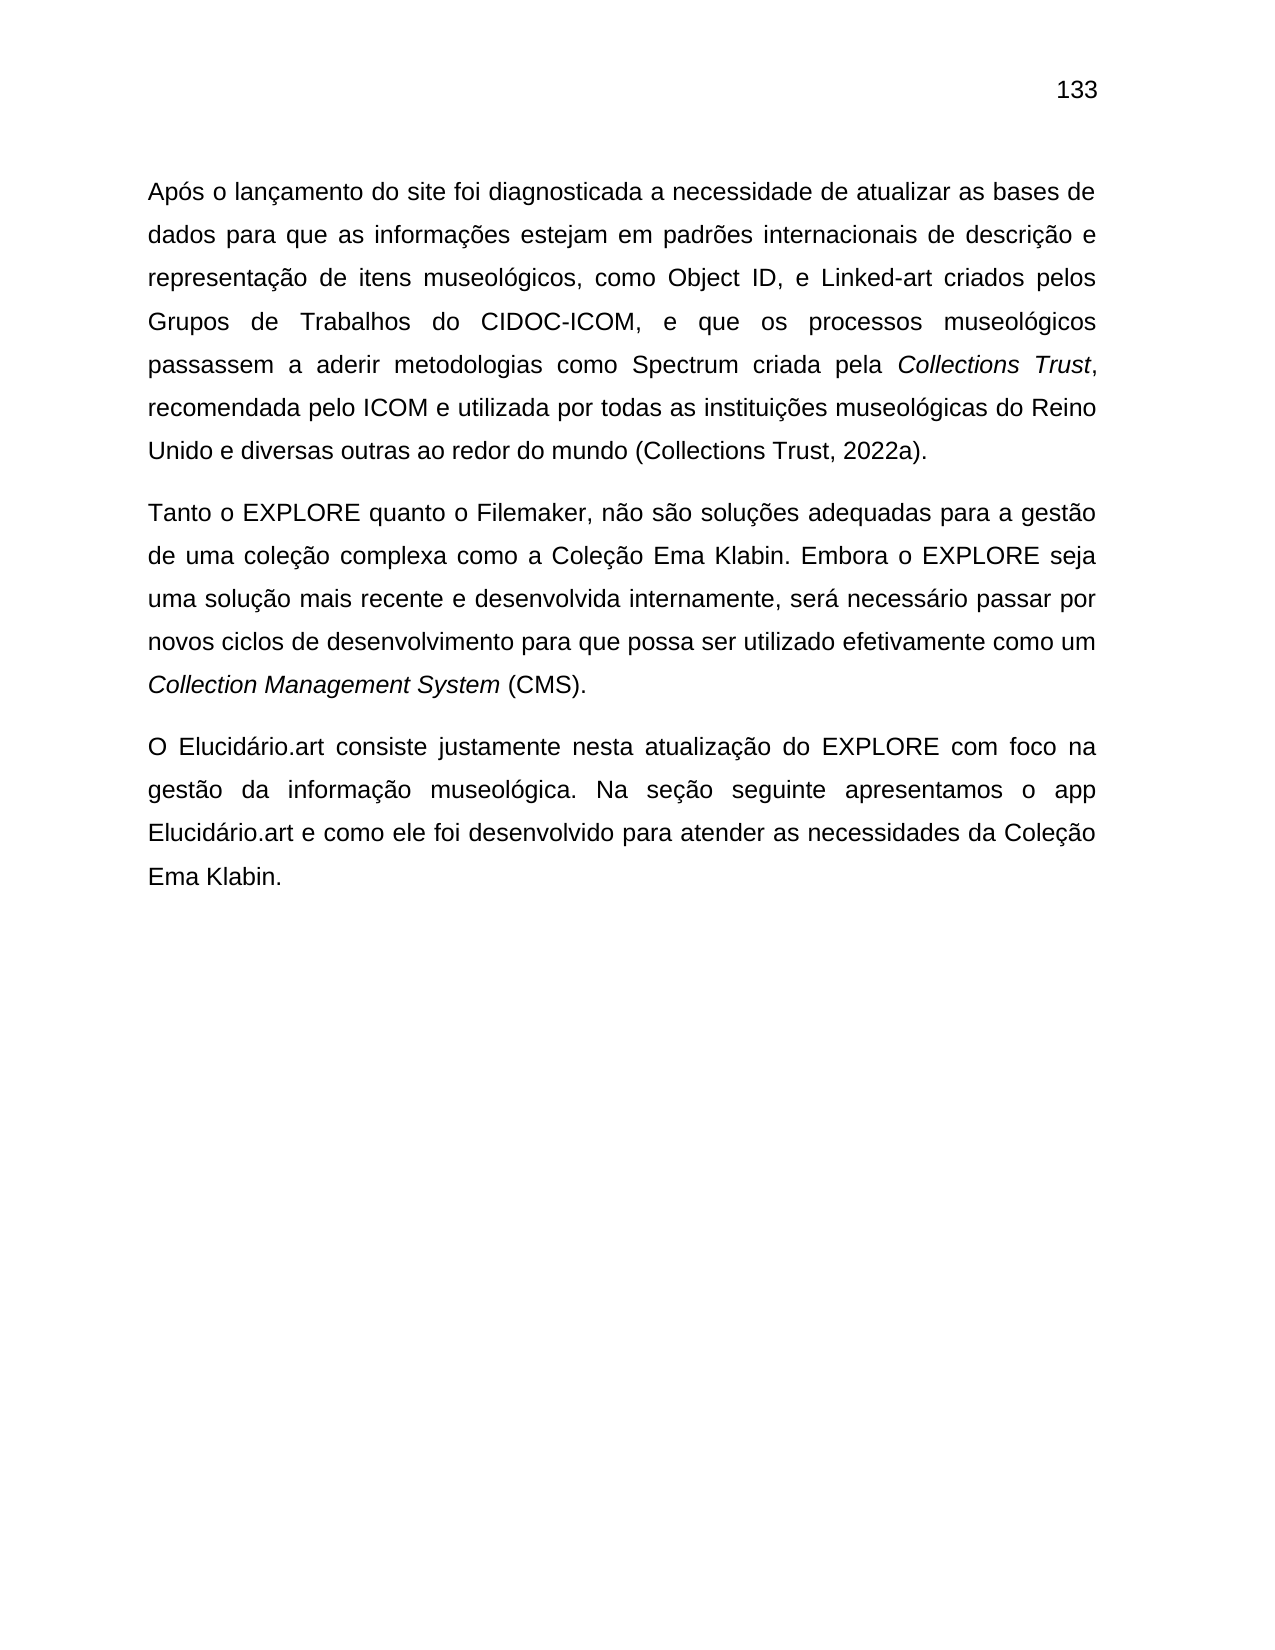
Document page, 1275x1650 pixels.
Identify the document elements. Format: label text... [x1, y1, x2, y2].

text Tanto o EXPLORE quanto o Filemaker, não são soluções adequadas para a gestão de uma coleção complexa como a Coleção Ema Klabin. Embora o EXPLORE seja uma solução mais recente e desenvolvida internamente, será necessário passar por novos ciclos de desenvolvimento para que possa ser utilizado efetivamente como um Collection Management System (CMS). [148, 498, 1098, 699]
text Após o lançamento do site foi diagnosticada a necessidade de atualizar as bases de dados para que as informações estejam em padrões internacionais de descrição e representação de itens museológicos, como Object ID, e Linked-art criados pelos Grupos de Trabalhos do CIDOC-ICOM, e que os processos museológicos passassem a aderir metodologias como Spectrum criada pela Collections Trust, recomendada pelo ICOM e utilizada por todas as instituições museológicas do Reino Unido e diversas outras ao redor do mundo (Collections Trust, 2022a). [148, 177, 1098, 465]
text O Elucidário.art consiste justamente nesta atualização do EXPLORE com foco na gestão da informação museológica. Na seção seguinte apresentamos o app Elucidário.art e como ele foi desenvolvido para atender as necessidades da Coleção Ema Klabin. [148, 732, 1098, 890]
